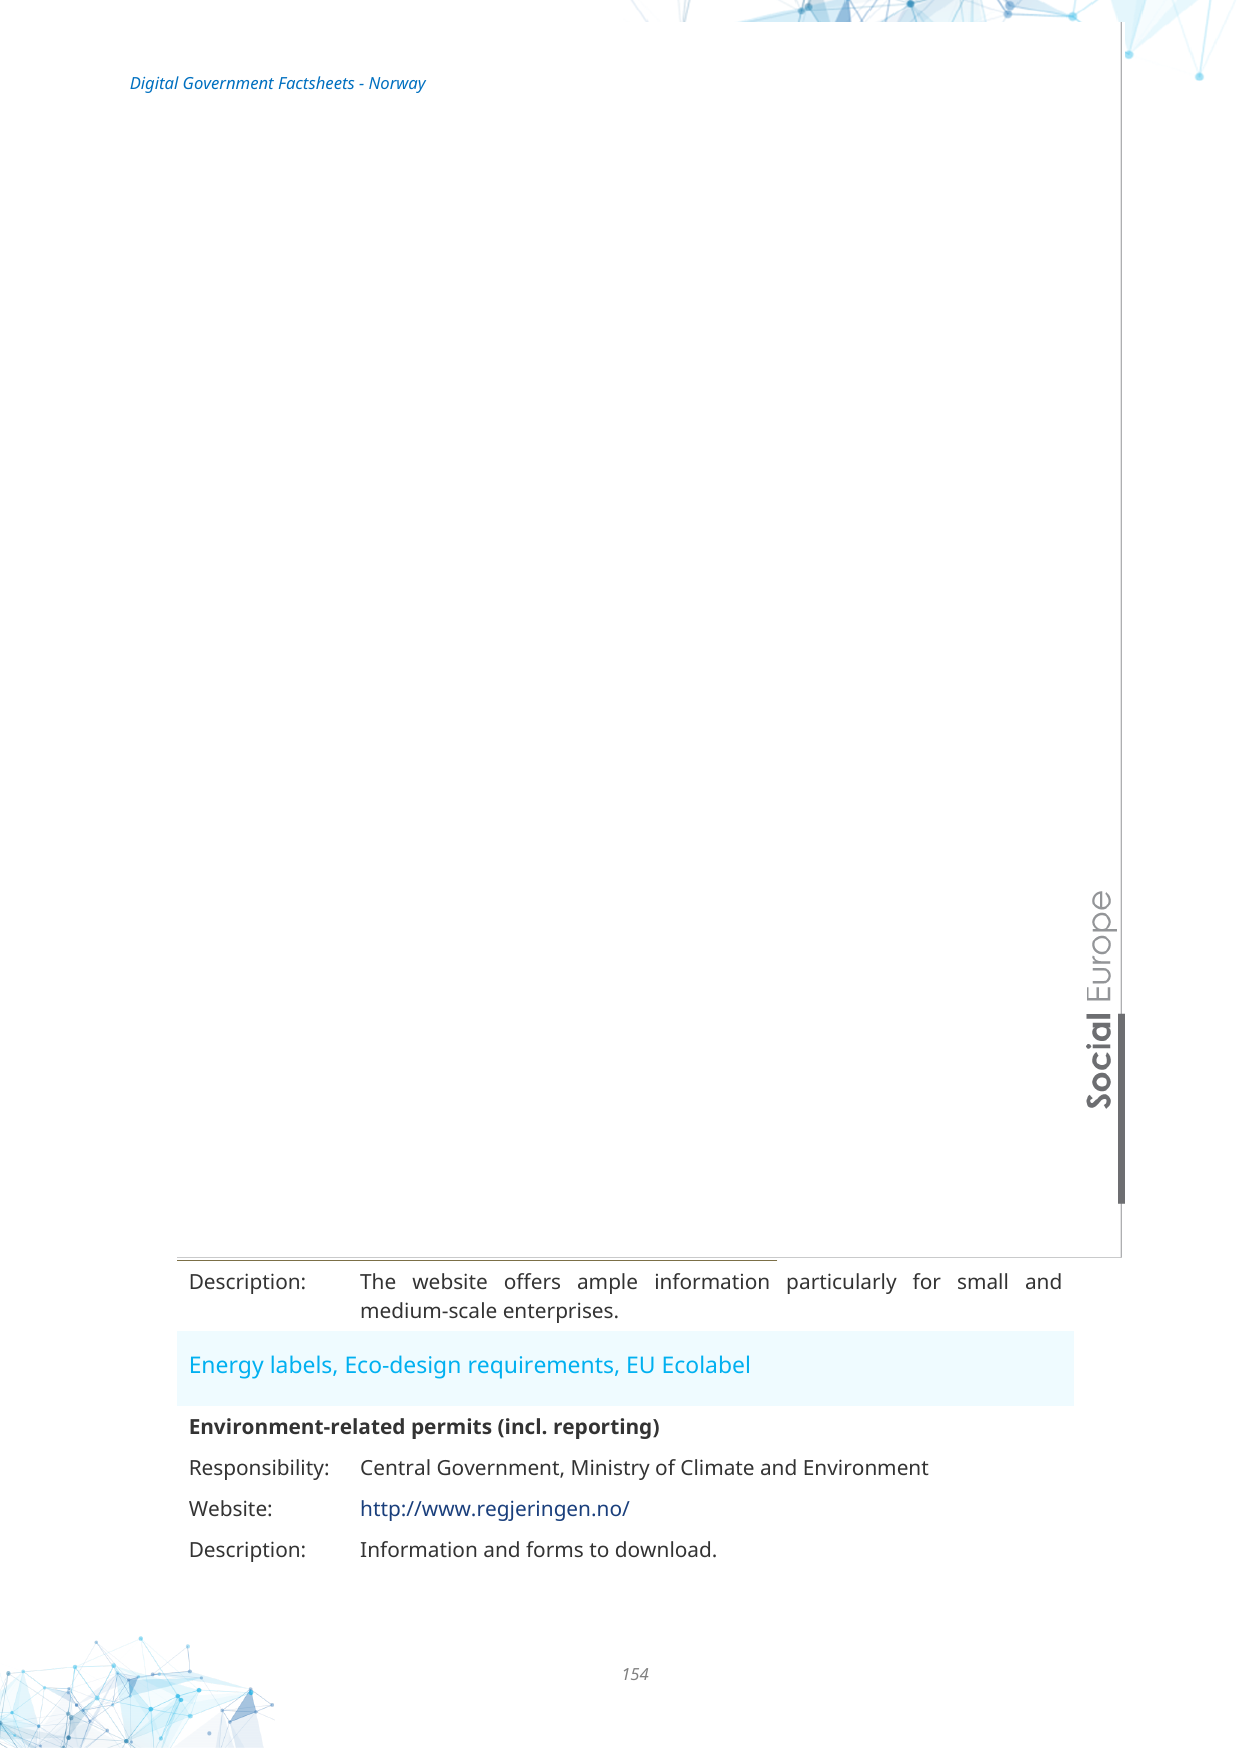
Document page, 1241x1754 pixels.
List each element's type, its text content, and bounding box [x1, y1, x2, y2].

table_cell Energy labels, Eco-design requirements, EU Ecolabel [177, 1331, 1074, 1406]
picture [177, 22, 1125, 1258]
table_cell Description: [177, 1261, 349, 1331]
table_cell Website: [177, 1488, 349, 1528]
table_cell The website offers ample information particularly for small and medium-scale enterprises. [349, 1261, 1074, 1331]
table_cell Information and forms to download. [349, 1529, 1074, 1569]
table_cell Central Government, Ministry of Climate and Environment [349, 1447, 1074, 1487]
table_cell http://www.regjeringen.no/ [349, 1488, 1074, 1528]
table_cell Responsibility: [177, 1447, 349, 1487]
table_cell Description: [177, 1529, 349, 1569]
table_cell Environment-related permits (incl. reporting) [177, 1406, 1074, 1447]
